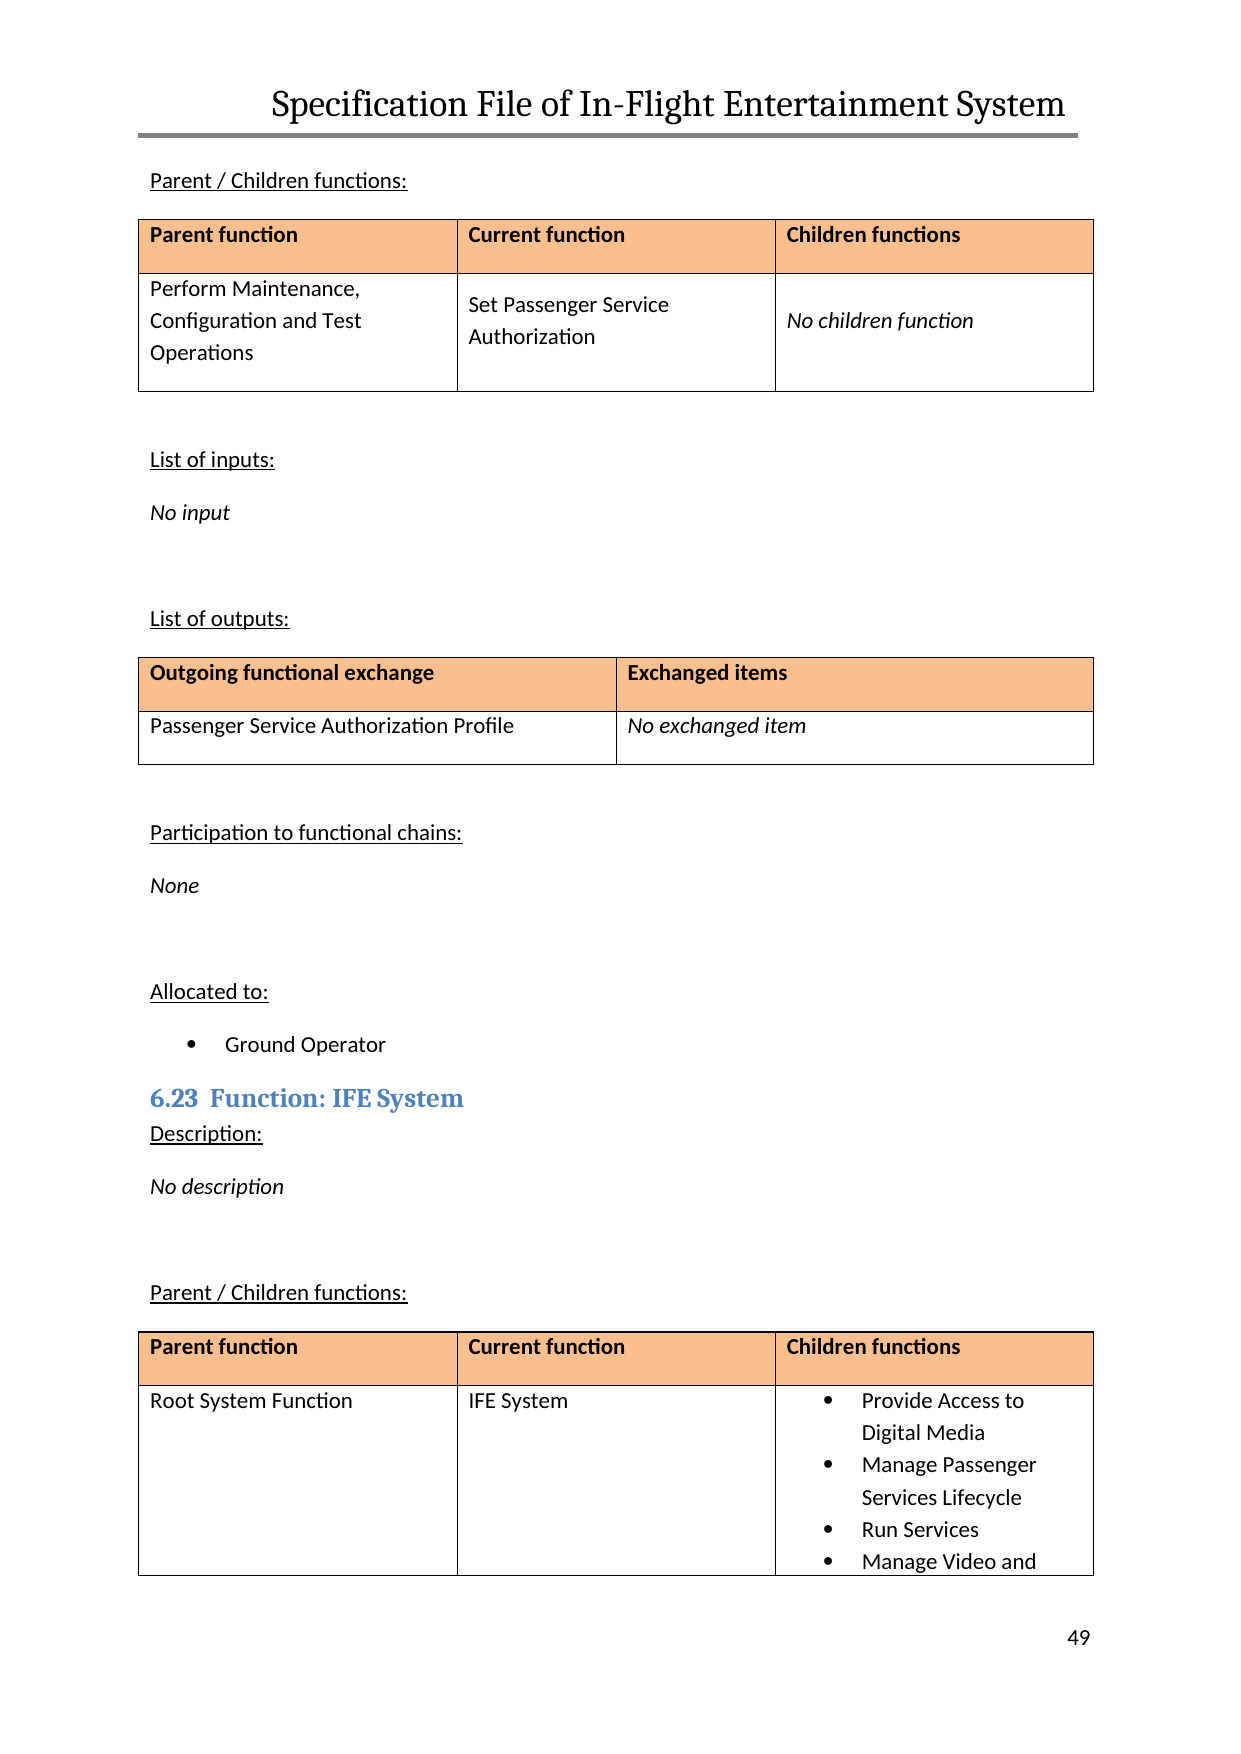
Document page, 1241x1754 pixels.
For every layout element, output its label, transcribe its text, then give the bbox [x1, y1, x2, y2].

list Ground Operator [187, 1031, 1090, 1058]
table_header Outgoing functional exchange [139, 658, 616, 711]
table_header No exchanged item [617, 712, 1093, 764]
text List of inputs: [150, 445, 1090, 473]
text Parent / Children functions: [150, 166, 1090, 194]
table_header Current function [458, 1333, 775, 1385]
table_cell No children function [776, 274, 1093, 391]
table_cell IFE System [458, 1386, 775, 1575]
text None [150, 871, 1090, 899]
table_header Current function [458, 220, 775, 273]
table_cell Perform Maintenance, Configuration and Test Operations [139, 274, 457, 391]
subtitle Function: IFE System [150, 1083, 1090, 1115]
table_header Children functions [776, 1333, 1093, 1385]
table_header Parent function [139, 1333, 457, 1385]
table_header Exchanged items [617, 658, 1093, 711]
table_header Passenger Service Authorization Profile [139, 712, 616, 764]
text Parent / Children functions: [150, 1278, 1090, 1306]
text List of outputs: [150, 604, 1090, 632]
text Description: [150, 1119, 1090, 1147]
text No input [150, 498, 1090, 526]
table_header Parent function [139, 220, 457, 273]
text Participation to functional chains: [150, 818, 1090, 846]
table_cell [139, 1386, 457, 1575]
table_header Children functions [776, 220, 1093, 273]
text No description [150, 1172, 1090, 1200]
text Allocated to: [150, 977, 1090, 1006]
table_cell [776, 1386, 1093, 1575]
table_cell Set Passenger Service Authorization [458, 274, 775, 391]
